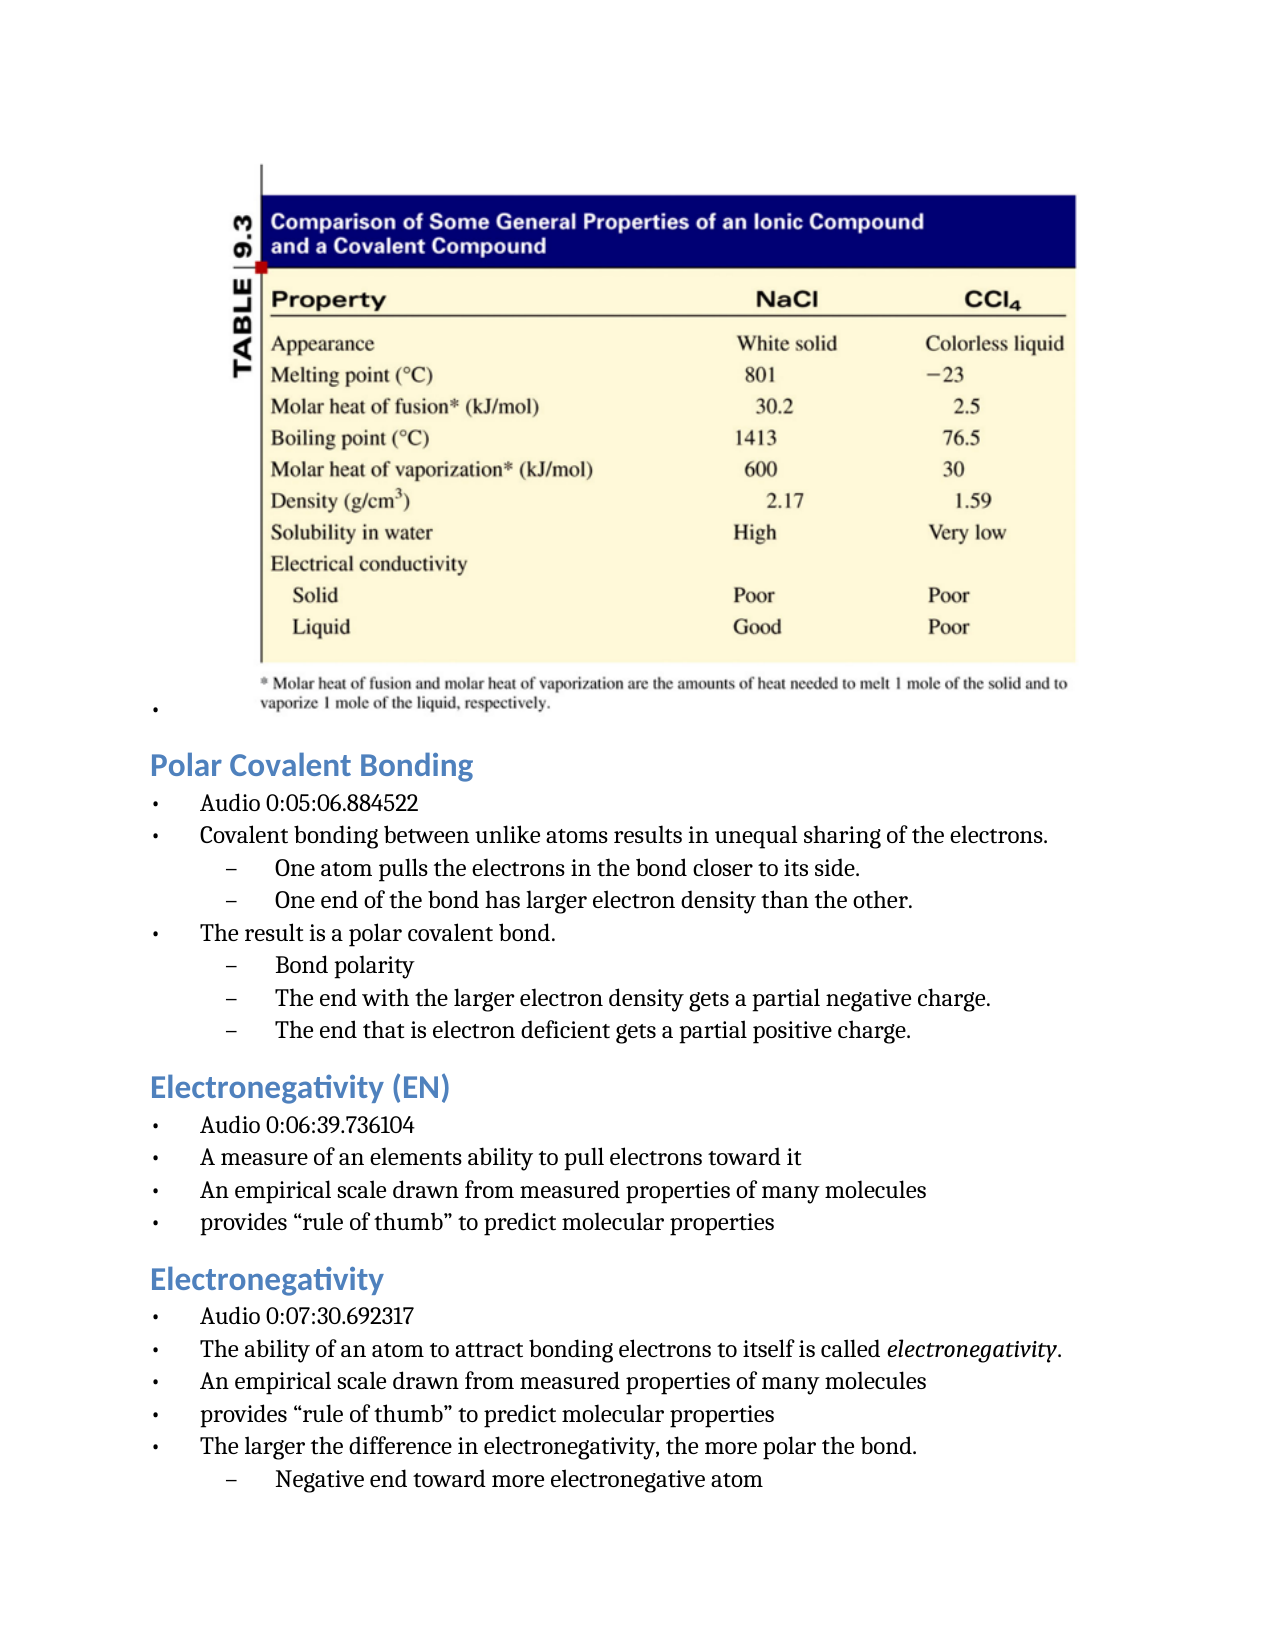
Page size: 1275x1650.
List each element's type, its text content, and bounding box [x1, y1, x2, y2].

list Audio 0:07:30.692317 [150, 1302, 1125, 1331]
subtitle Polar Covalent Bonding [150, 744, 1125, 785]
list Bond polarity [225, 951, 1125, 980]
list The result is a polar covalent bond. [150, 919, 1125, 948]
subtitle Electronegativity [150, 1258, 1125, 1298]
list Audio 0:06:39.736104 [150, 1111, 1125, 1139]
list The ability of an atom to attract bonding electrons to itself is called electronegativity. [150, 1334, 1125, 1363]
list Negative end toward more electronegative atom [225, 1464, 1125, 1493]
list provides “rule of thumb” to predict molecular properties [150, 1208, 1125, 1237]
list Covalent bonding between unlike atoms results in unequal sharing of the electrons. [150, 821, 1125, 850]
subtitle Electronegativity (EN) [150, 1066, 1125, 1107]
list An empirical scale drawn from measured properties of many molecules [150, 1176, 1125, 1204]
list One end of the bond has larger electron density than the other. [225, 886, 1125, 915]
picture [218, 150, 1094, 718]
list The end with the larger electron density gets a partial negative charge. [225, 984, 1125, 1013]
list One atom pulls the electrons in the bond closer to its side. [225, 854, 1125, 883]
list provides “rule of thumb” to predict molecular properties [150, 1399, 1125, 1428]
list An empirical scale drawn from measured properties of many molecules [150, 1367, 1125, 1396]
list A measure of an elements ability to pull electrons toward it [150, 1143, 1125, 1172]
list Audio 0:05:06.884522 [150, 789, 1125, 818]
list The larger the difference in electronegativity, the more polar the bond. [150, 1432, 1125, 1461]
list The end that is electron deficient gets a partial positive charge. [225, 1016, 1125, 1045]
